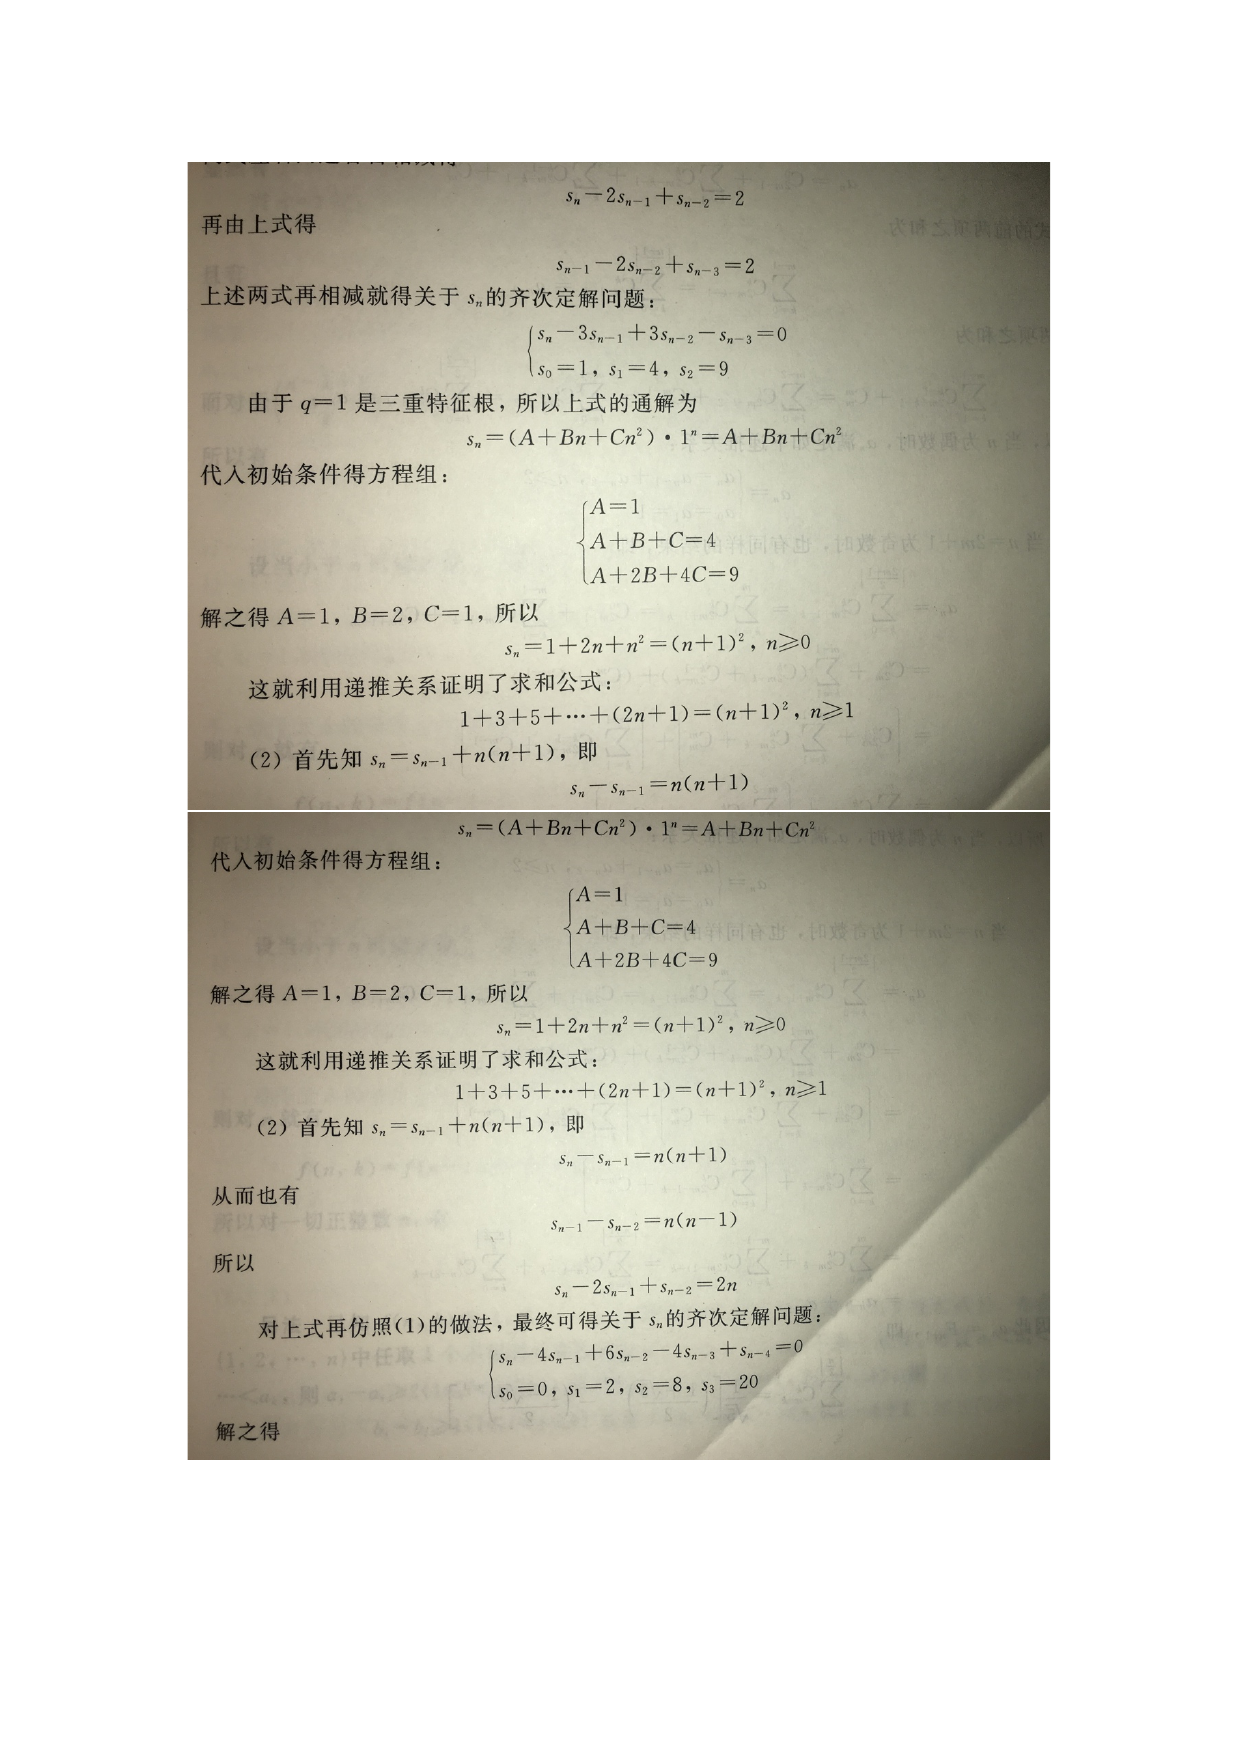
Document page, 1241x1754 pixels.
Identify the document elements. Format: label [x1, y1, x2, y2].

picture [187, 812, 1051, 1460]
picture [187, 162, 1051, 810]
